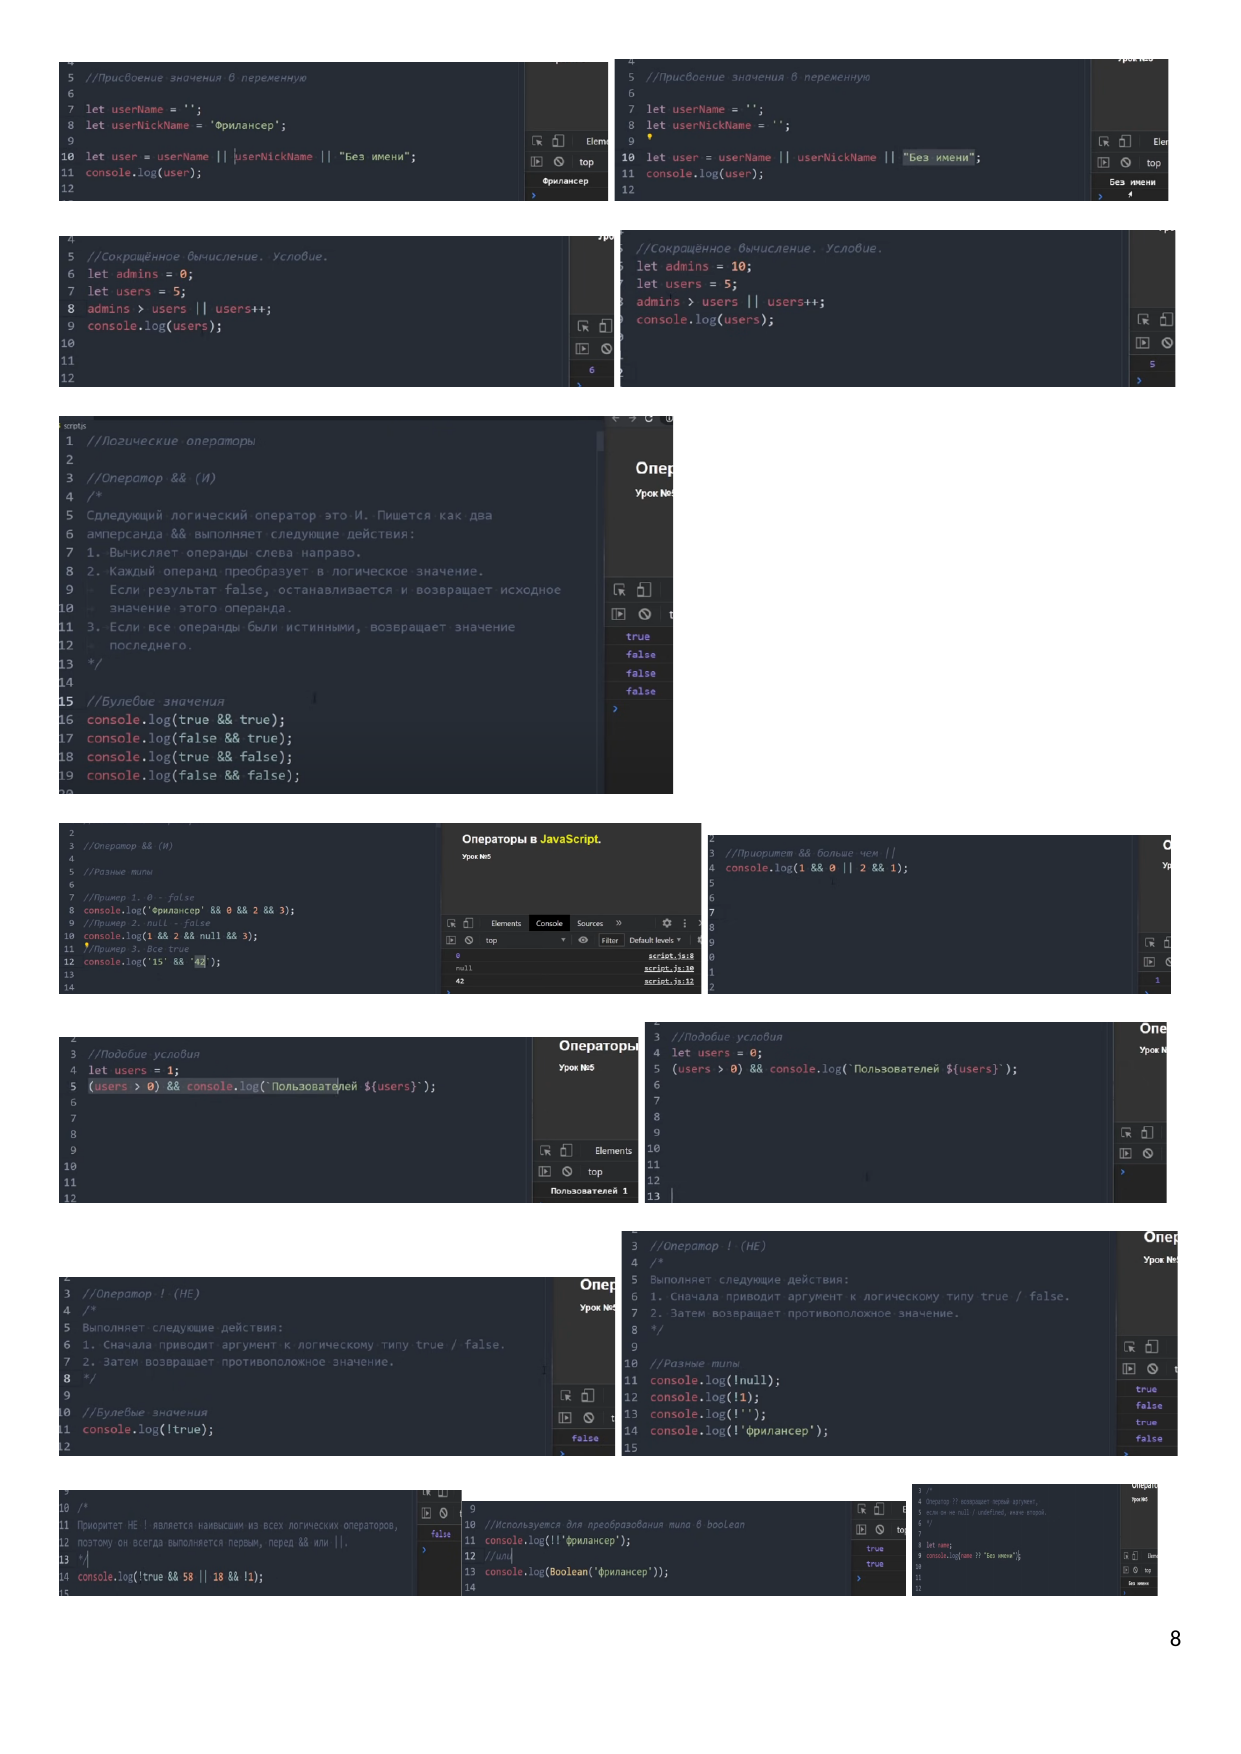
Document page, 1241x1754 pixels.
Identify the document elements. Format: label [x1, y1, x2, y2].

picture [59, 1277, 616, 1456]
picture [614, 59, 1169, 201]
picture [59, 1037, 639, 1203]
picture [59, 1490, 906, 1596]
picture [621, 1231, 1178, 1456]
picture [707, 835, 1171, 994]
picture [59, 236, 615, 387]
picture [59, 823, 702, 994]
picture [912, 1484, 1158, 1596]
picture [644, 1022, 1167, 1203]
picture [59, 62, 609, 201]
picture [59, 416, 674, 794]
picture [620, 230, 1176, 387]
